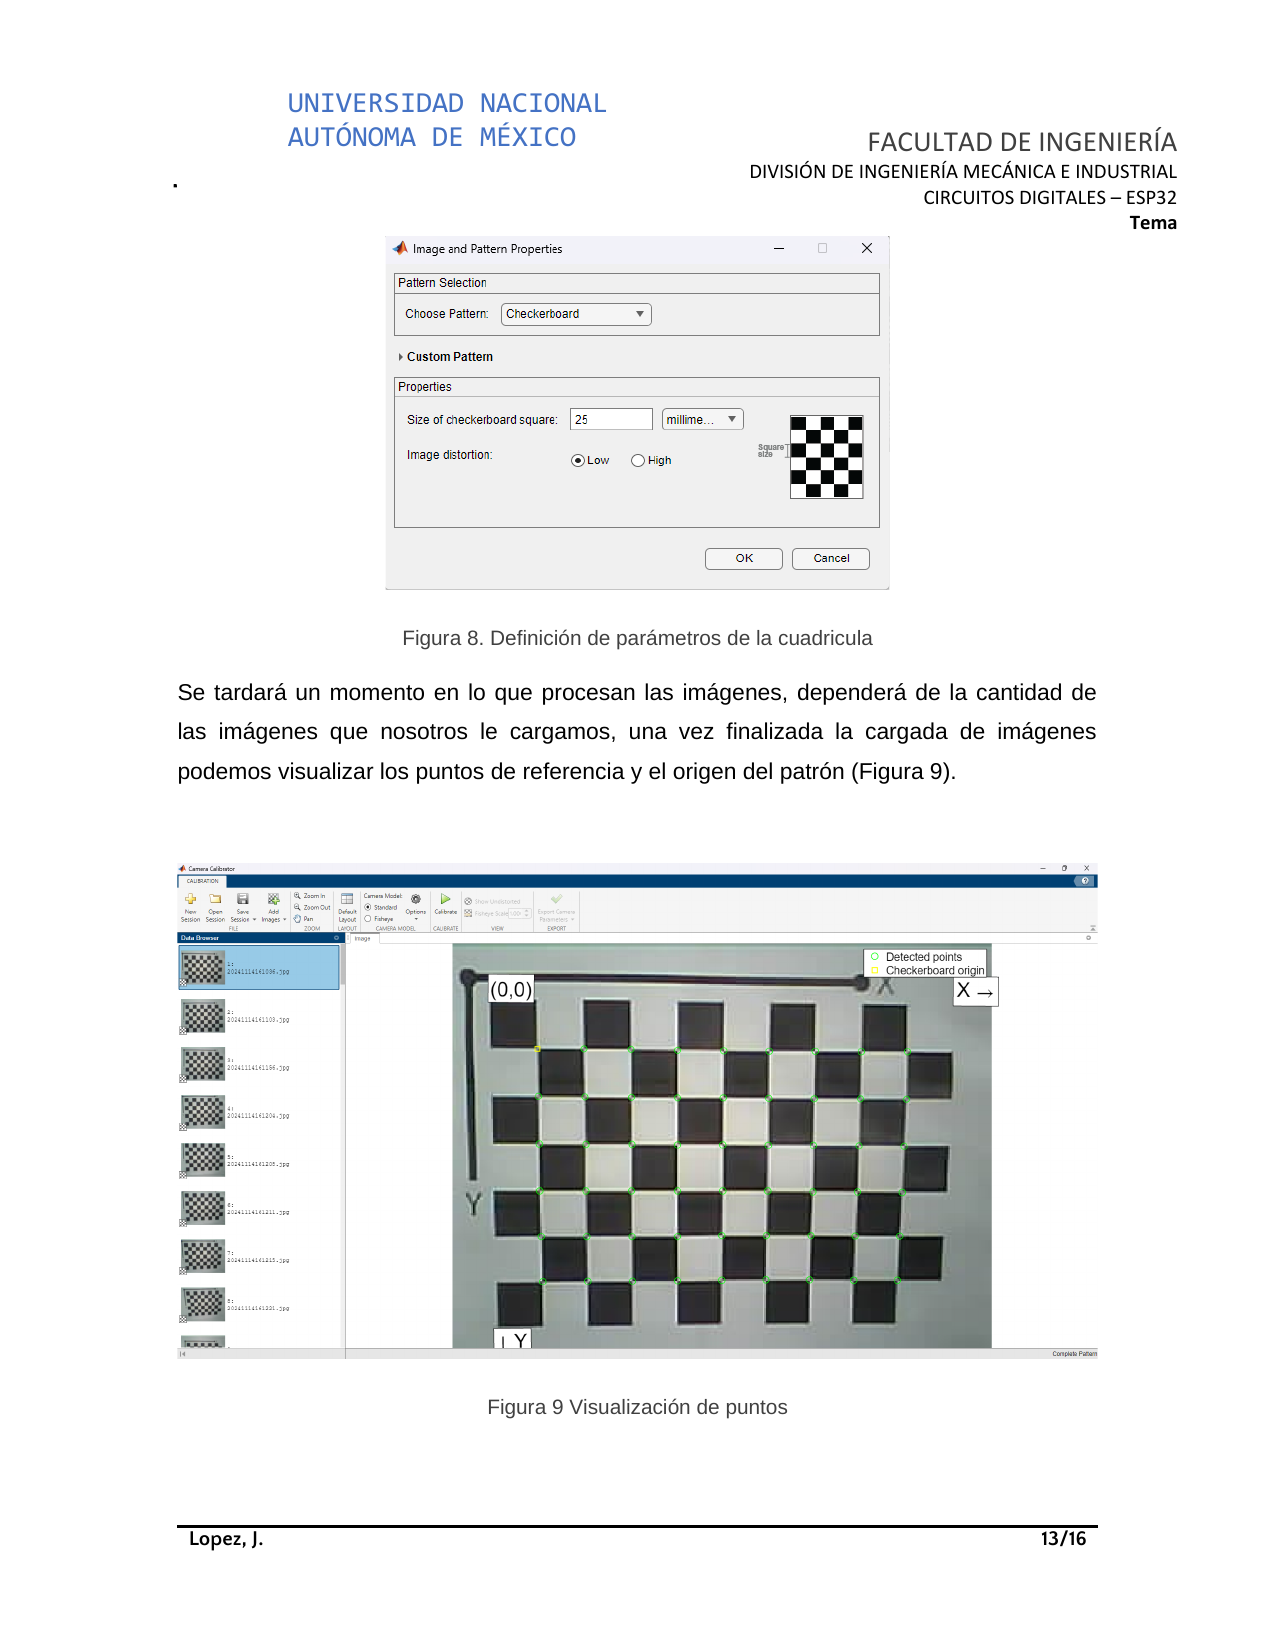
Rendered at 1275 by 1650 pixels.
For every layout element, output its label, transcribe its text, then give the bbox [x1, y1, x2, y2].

text Se tardará un momento en lo que procesan las imágenes, dependerá de la cantidad de las imágenes que nosotros le cargamos, una vez finalizada la cargada de imágenes podemos visualizar los puntos de referencia y el origen del patrón (Figura 9). [177, 679, 1098, 784]
picture [177, 863, 1098, 1359]
picture [385, 236, 890, 590]
text Figura 8. Definición de parámetros de la cuadricula [267, 626, 1008, 650]
text Figura 9 Visualización de puntos [267, 1395, 1008, 1419]
